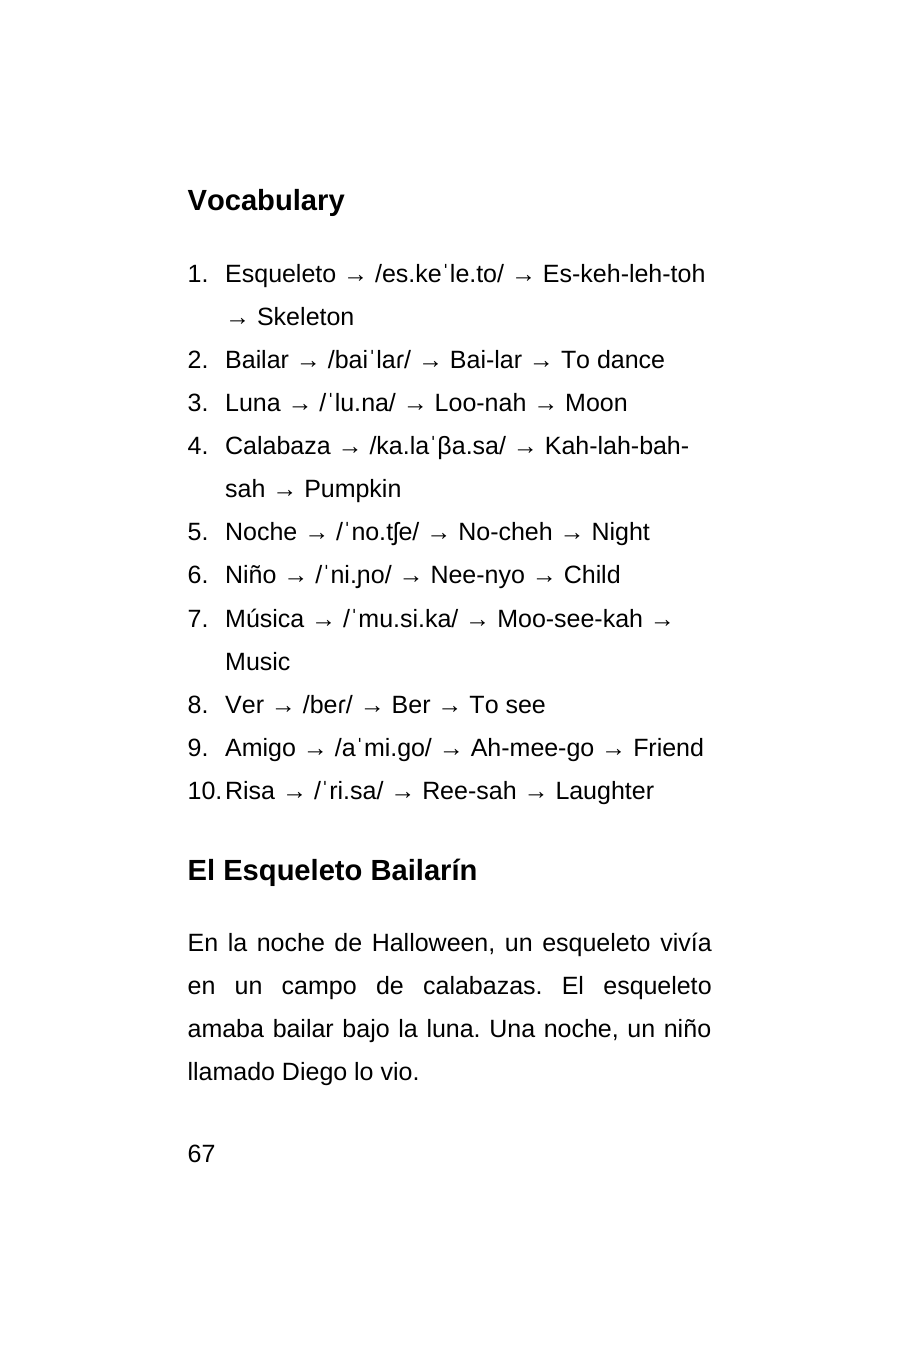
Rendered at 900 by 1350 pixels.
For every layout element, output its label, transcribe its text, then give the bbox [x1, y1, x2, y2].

list Bailar → /baiˈlaɾ/ → Bai-lar → To dance [187, 345, 712, 373]
list Niño → /ˈni.ɲo/ → Nee-nyo → Child [187, 560, 712, 589]
text En la noche de Halloween, un esqueleto vivía en un campo de calabazas. El esqueleto amaba bailar bajo la luna. Una noche, un niño llamado Diego lo vio. [187, 928, 712, 1086]
subtitle Vocabulary [187, 183, 615, 217]
list Luna → /ˈlu.na/ → Loo-nah → Moon [187, 388, 712, 417]
list Esqueleto → /es.keˈle.to/ → Es-keh-leh-toh → Skeleton [187, 258, 712, 330]
list Amigo → /aˈmi.ɡo/ → Ah-mee-go → Friend [187, 733, 712, 762]
list Ver → /beɾ/ → Ber → To see [187, 690, 712, 718]
subtitle El Esqueleto Bailarín [187, 852, 615, 886]
list Noche → /ˈno.tʃe/ → No-cheh → Night [187, 517, 712, 546]
list Risa → /ˈri.sa/ → Ree-sah → Laughter [187, 776, 712, 805]
list Calabaza → /ka.laˈβa.sa/ → Kah-lah-bah-sah → Pumpkin [187, 431, 712, 503]
list Música → /ˈmu.si.ka/ → Moo-see-kah → Music [187, 603, 712, 675]
